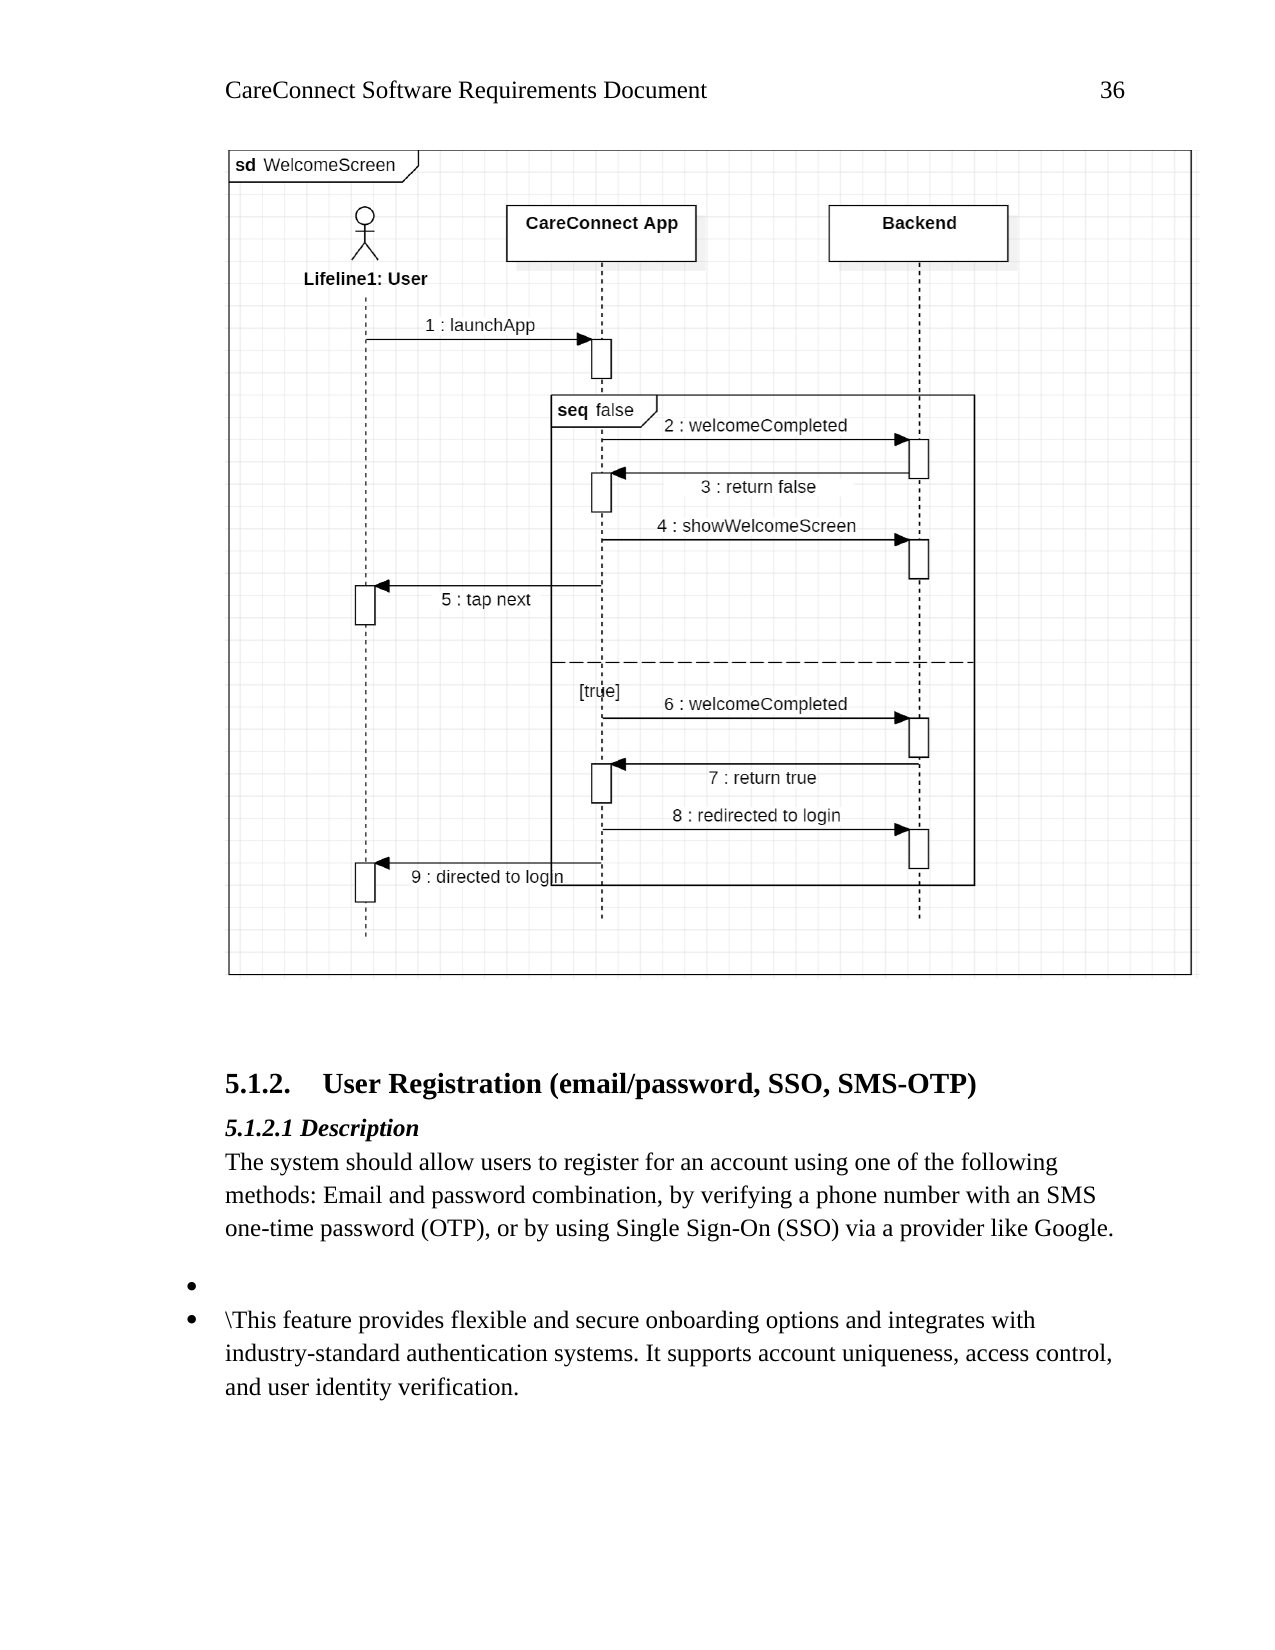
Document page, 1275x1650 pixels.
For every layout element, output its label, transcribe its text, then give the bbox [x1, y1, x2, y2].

list \This feature provides flexible and secure onboarding options and integrates with industry-standard authentication systems. It supports account uniqueness, access control, and user identity verification. [187, 1305, 1125, 1400]
picture [225, 150, 1200, 979]
text 5.1.2.1 Description [225, 1113, 1125, 1142]
text The system should allow users to register for an account using one of the following methods: Email and password combination, by verifying a phone number with an SMS one-time password (OTP), or by using Single Sign-On (SSO) via a provider like Google. [225, 1147, 1125, 1242]
subtitle User Registration (email/password, SSO, SMS-OTP) [225, 1066, 1125, 1099]
